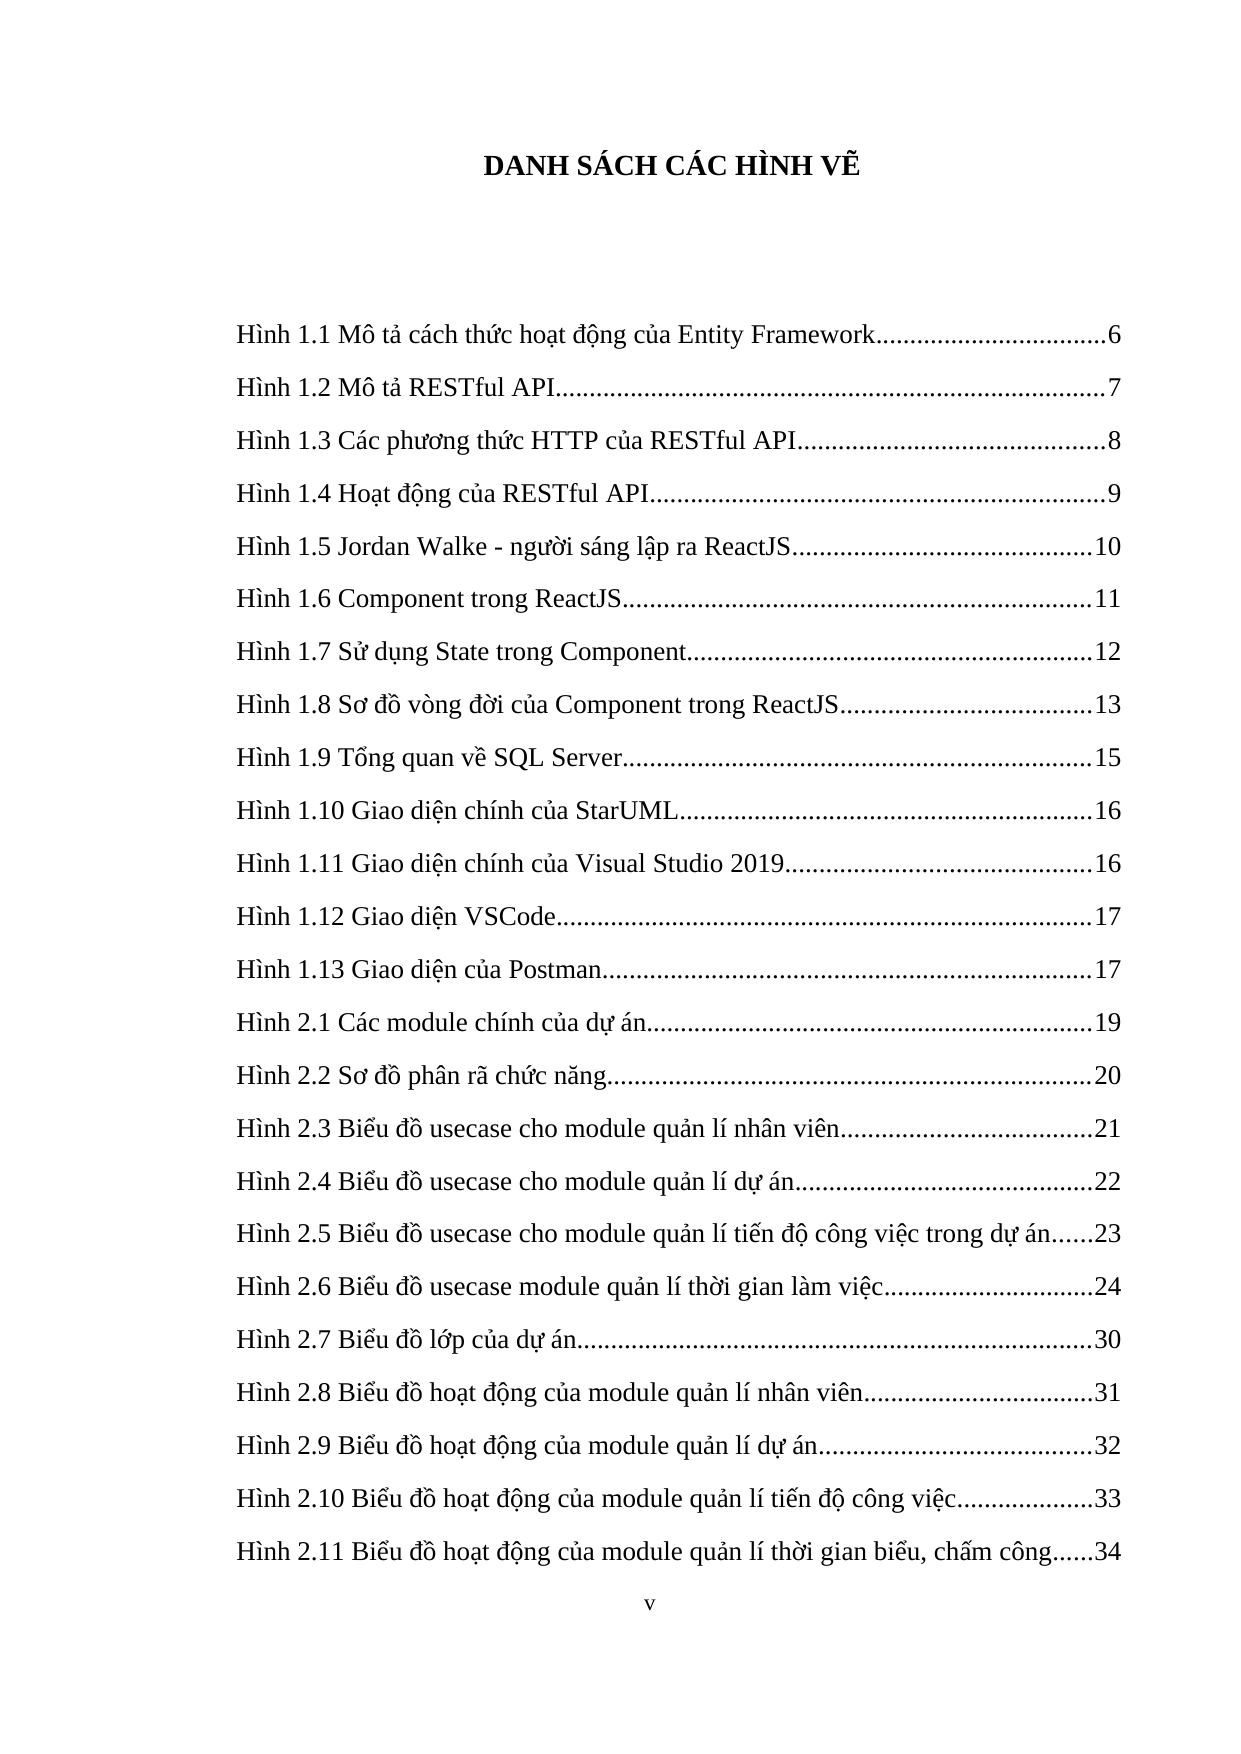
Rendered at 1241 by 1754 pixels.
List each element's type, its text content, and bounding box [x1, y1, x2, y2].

text Hình 2.8 Biểu đồ hoạt động của module quản lí nhân viên 31 [177, 1376, 1122, 1407]
text Hình 2.11 Biểu đồ hoạt động của module quản lí thời gian biểu, chấm công 34 [177, 1535, 1122, 1566]
text Hình 1.13 Giao diện của Postman 17 [177, 953, 1122, 984]
text Hình 2.4 Biểu đồ usecase cho module quản lí dự án 22 [177, 1164, 1122, 1196]
text Hình 1.1 Mô tả cách thức hoạt động của Entity Framework 6 [177, 318, 1122, 349]
text Hình 2.2 Sơ đồ phân rã chức năng 20 [177, 1059, 1122, 1090]
text Hình 1.11 Giao diện chính của Visual Studio 2019 16 [177, 847, 1122, 878]
text Hình 1.2 Mô tả RESTful API 7 [177, 371, 1122, 402]
text Hình 1.5 Jordan Walke - người sáng lập ra ReactJS 10 [177, 529, 1122, 561]
text Hình 1.4 Hoạt động của RESTful API 9 [177, 477, 1122, 508]
text Hình 1.3 Các phương thức HTTP của RESTful API 8 [177, 424, 1122, 455]
text DANH SÁCH CÁC HÌNH VẼ [222, 148, 1122, 181]
text Hình 2.7 Biểu đồ lớp của dự án 30 [177, 1323, 1122, 1354]
text Hình 1.12 Giao diện VSCode 17 [177, 900, 1122, 931]
text Hình 2.9 Biểu đồ hoạt động của module quản lí dự án 32 [177, 1429, 1122, 1460]
text Hình 1.6 Component trong ReactJS 11 [177, 582, 1122, 614]
text Hình 1.10 Giao diện chính của StarUML 16 [177, 794, 1122, 825]
text Hình 1.7 Sử dụng State trong Component 12 [177, 635, 1122, 667]
text Hình 2.1 Các module chính của dự án 19 [177, 1006, 1122, 1037]
text Hình 2.5 Biểu đồ usecase cho module quản lí tiến độ công việc trong dự án 23 [177, 1217, 1122, 1249]
text Hình 1.8 Sơ đồ vòng đời của Component trong ReactJS 13 [177, 688, 1122, 719]
text Hình 2.10 Biểu đồ hoạt động của module quản lí tiến độ công việc 33 [177, 1482, 1122, 1513]
text Hình 2.6 Biểu đồ usecase module quản lí thời gian làm việc 24 [177, 1270, 1122, 1302]
text Hình 1.9 Tổng quan về SQL Server 15 [177, 741, 1122, 772]
text Hình 2.3 Biểu đồ usecase cho module quản lí nhân viên 21 [177, 1112, 1122, 1143]
